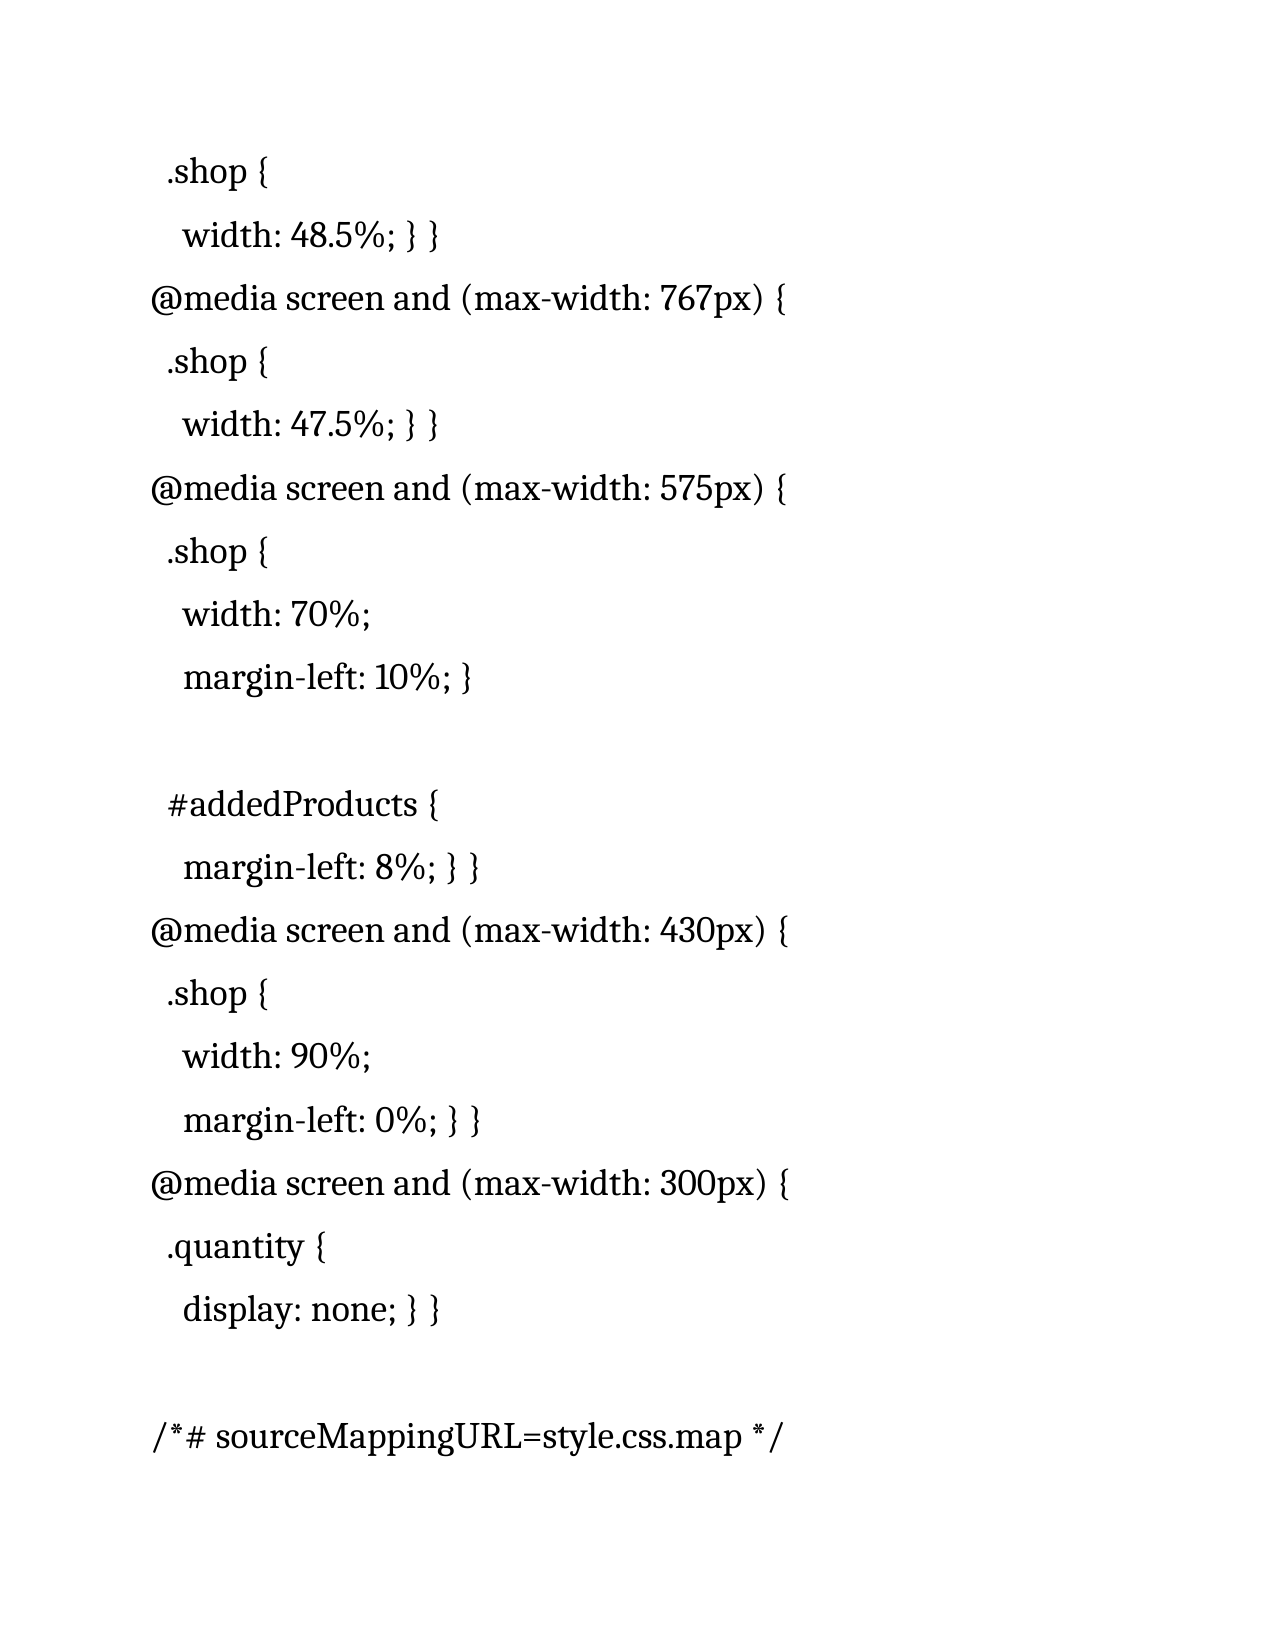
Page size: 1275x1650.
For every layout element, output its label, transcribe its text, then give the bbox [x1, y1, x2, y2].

text display: none; } } [150, 1288, 1125, 1331]
text margin-left: 10%; } [150, 656, 1125, 699]
text @media screen and (max-width: 300px) { [150, 1162, 1125, 1205]
text width: 48.5%; } } [150, 213, 1125, 256]
text .shop { [150, 150, 1125, 193]
text .shop { [150, 529, 1125, 572]
text .quantity { [150, 1225, 1125, 1268]
text width: 47.5%; } } [150, 403, 1125, 446]
text margin-left: 8%; } } [150, 846, 1125, 889]
text width: 90%; [150, 1035, 1125, 1078]
text @media screen and (max-width: 575px) { [150, 466, 1125, 509]
text .shop { [150, 972, 1125, 1015]
text @media screen and (max-width: 767px) { [150, 276, 1125, 319]
text margin-left: 0%; } } [150, 1098, 1125, 1142]
text /*# sourceMappingURL=style.css.map */ [150, 1414, 1125, 1458]
text @media screen and (max-width: 430px) { [150, 909, 1125, 952]
text .shop { [150, 340, 1125, 383]
text #addedProducts { [150, 782, 1125, 825]
text width: 70%; [150, 593, 1125, 636]
